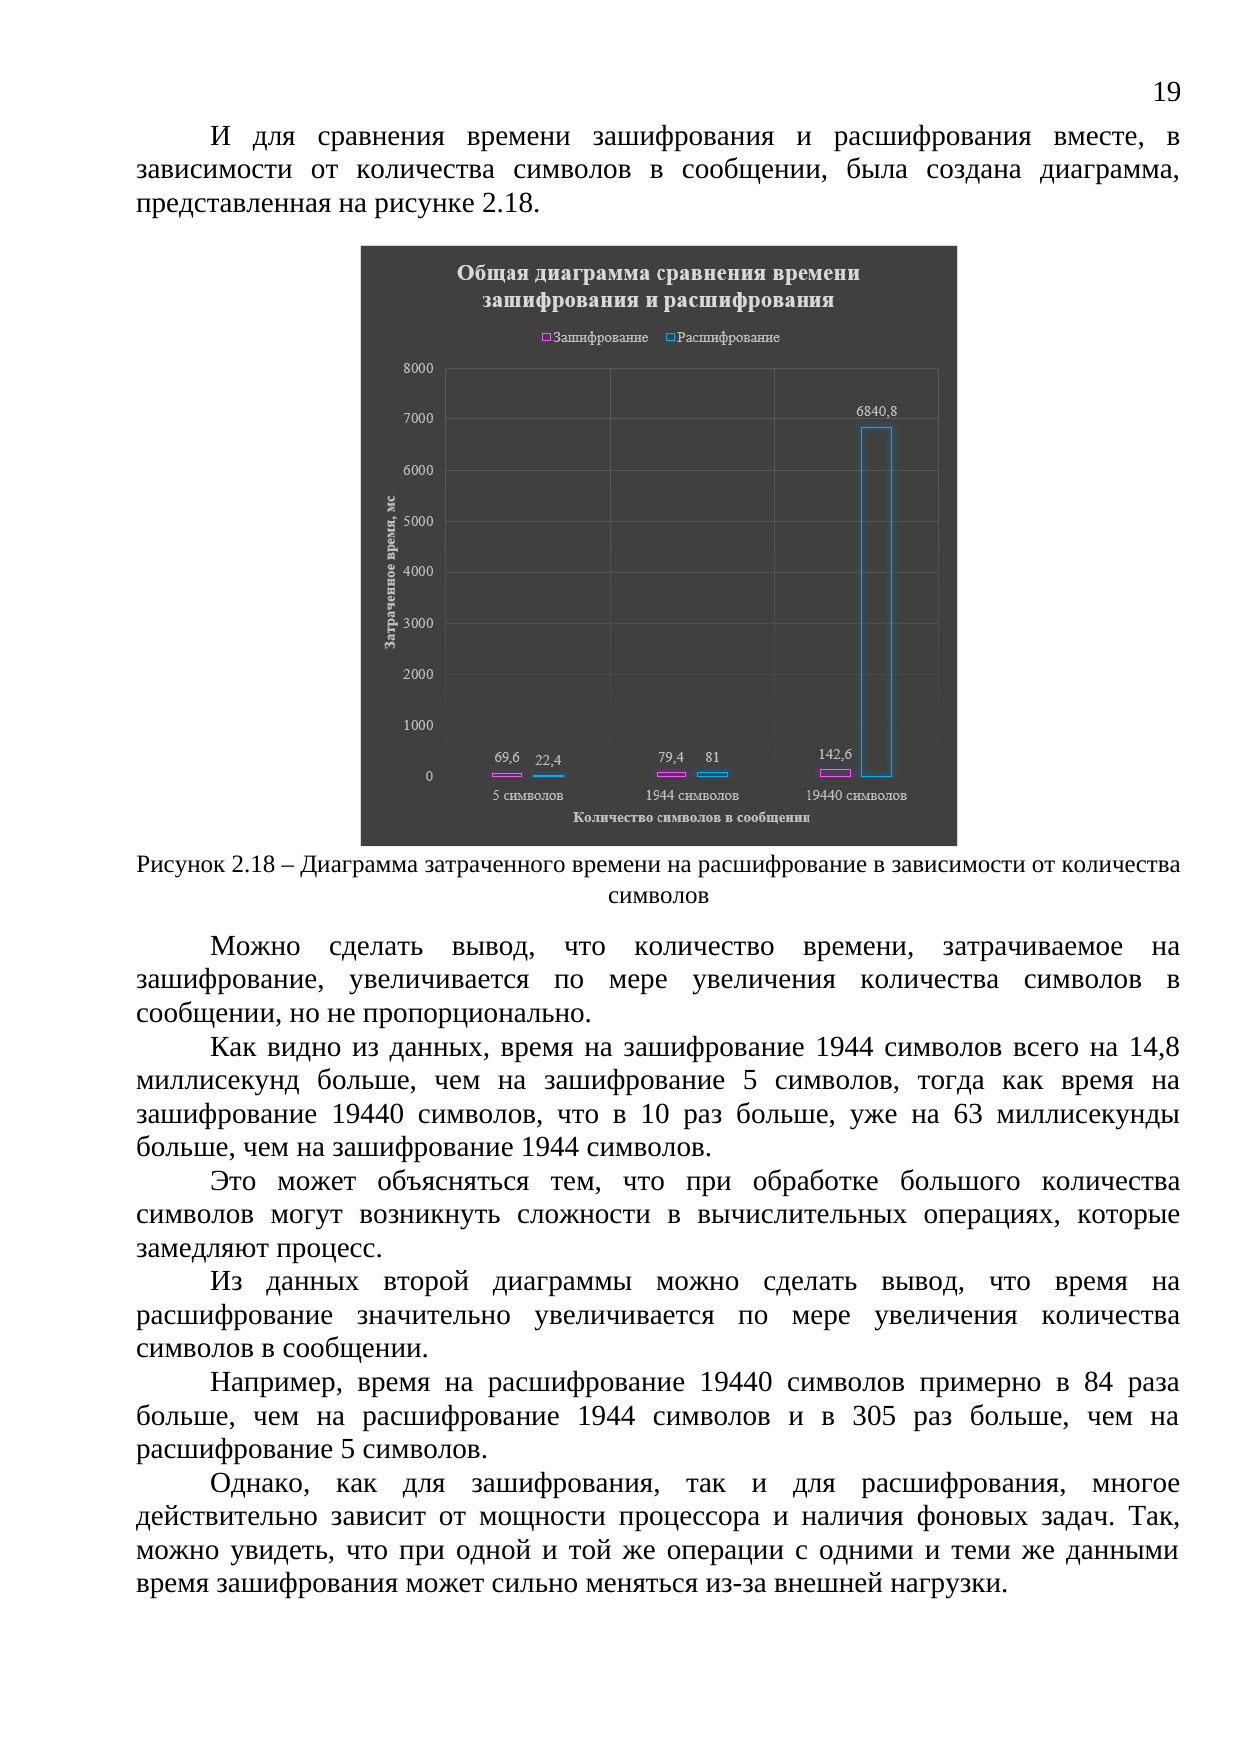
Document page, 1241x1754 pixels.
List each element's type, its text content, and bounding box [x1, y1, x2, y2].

picture [358, 243, 959, 847]
text Например, время на расшифрование 19440 символов примерно в 84 раза больше, чем на расшифрование 1944 символов и в 305 раз больше, чем на расшифрование 5 символов. [136, 1364, 1181, 1465]
text Однако, как для зашифрования, так и для расшифрования, многое действительно зависит от мощности процессора и наличия фоновых задач. Так, можно увидеть, что при одной и той же операции с одними и теми же данными время зашифрования может сильно меняться из-за внешней нагрузки. [136, 1465, 1181, 1599]
text И для сравнения времени зашифрования и расшифрования вместе, в зависимости от количества символов в сообщении, была создана диаграмма, представленная на рисунке 2.18. [136, 118, 1181, 219]
text Как видно из данных, время на зашифрование 1944 символов всего на 14,8 миллисекунд больше, чем на зашифрование 5 символов, тогда как время на зашифрование 19440 символов, что в 10 раз больше, уже на 63 миллисекунды больше, чем на зашифрование 1944 символов. [136, 1029, 1181, 1163]
text Можно сделать вывод, что количество времени, затрачиваемое на зашифрование, увеличивается по мере увеличения количества символов в сообщении, но не пропорционально. [136, 928, 1181, 1029]
text Это может объясняться тем, что при обработке большого количества символов могут возникнуть сложности в вычислительных операциях, которые замедляют процесс. [136, 1163, 1181, 1263]
text Рисунок 2.18 – Диаграмма затраченного времени на расшифрование в зависимости от количества символов [136, 849, 1181, 909]
text Из данных второй диаграммы можно сделать вывод, что время на расшифрование значительно увеличивается по мере увеличения количества символов в сообщении. [136, 1263, 1181, 1364]
